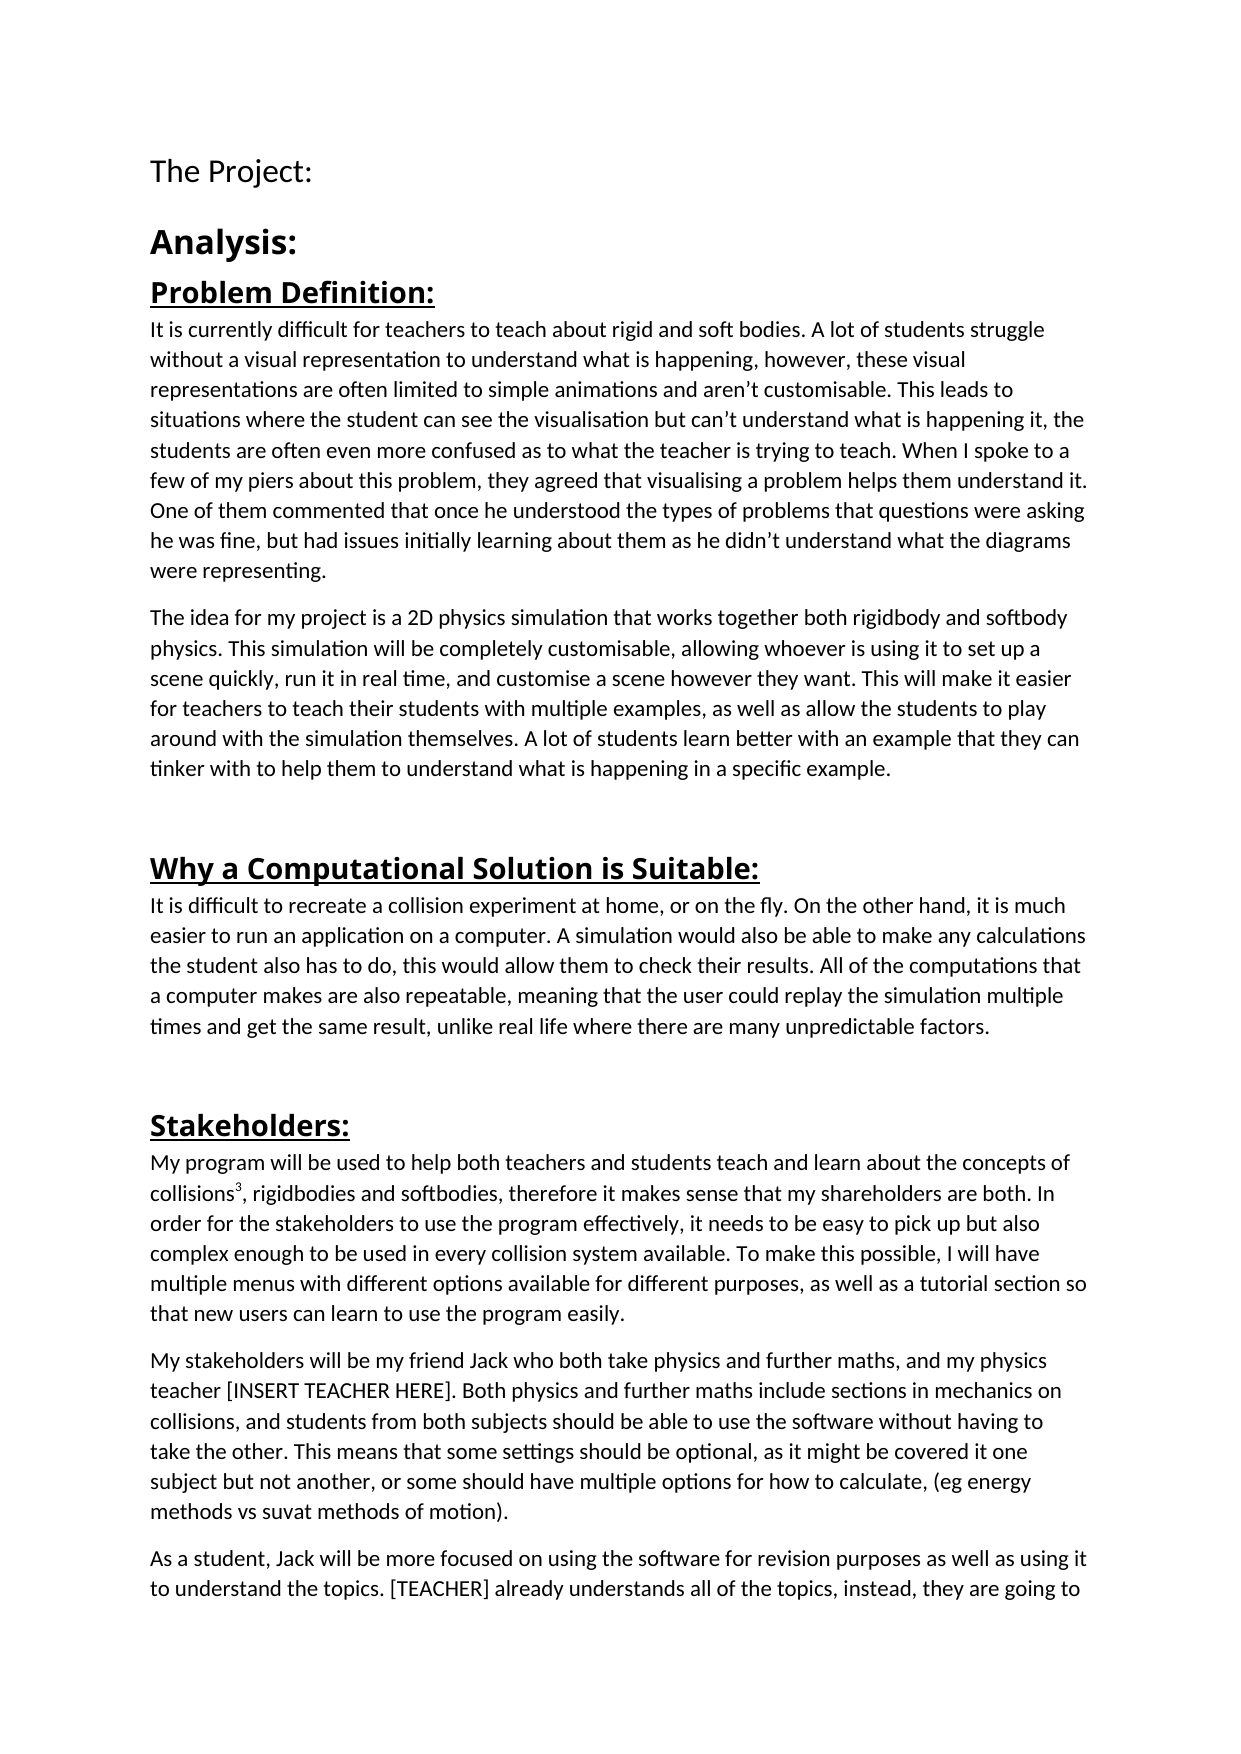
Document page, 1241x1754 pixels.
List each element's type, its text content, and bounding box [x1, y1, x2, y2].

text The idea for my project is a 2D physics simulation that works together both rigidbody and softbody physics. This simulation will be completely customisable, allowing whoever is using it to set up a scene quickly, run it in real time, and customise a scene however they want. This will make it easier for teachers to teach their students with multiple examples, as well as allow the students to play around with the simulation themselves. A lot of students learn better with an example that they can tinker with to help them to understand what is happening in a specific example. [150, 603, 1090, 782]
subtitle Analysis: [150, 219, 1090, 264]
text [150, 1544, 1090, 1602]
text My program will be used to help both teachers and students teach and learn about the concepts of collisions3, rigidbodies and softbodies, therefore it makes sense that my shareholders are both. In order for the stakeholders to use the program effectively, it needs to be easy to pick up but also complex enough to be used in every collision system available. To make this possible, I will have multiple menus with different options available for different purposes, as well as a tutorial section so that new users can learn to use the program easily. [150, 1148, 1090, 1327]
text It is currently difficult for teachers to teach about rigid and soft bodies. A lot of students struggle without a visual representation to understand what is happening, however, these visual representations are often limited to simple animations and aren’t customisable. This leads to situations where the student can see the visualisation but can’t understand what is happening it, the students are often even more confused as to what the teacher is trying to teach. When I spoke to a few of my piers about this problem, they agreed that visualising a problem helps them understand it. One of them commented that once he understood the types of problems that questions were asking he was fine, but had issues initially learning about them as he didn’t understand what the diagrams were representing. [150, 315, 1090, 584]
subtitle Problem Definition: [150, 272, 1090, 312]
subtitle Stakeholders: [150, 1106, 1090, 1145]
text It is difficult to recreate a collision experiment at home, or on the fly. On the other hand, it is much easier to run an application on a computer. A simulation would also be able to make any calculations the student also has to do, this would allow them to check their results. All of the computations that a computer makes are also repeatable, meaning that the user could replay the simulation multiple times and get the same result, unlike real life where there are many unpredictable factors. [150, 891, 1090, 1040]
text My stakeholders will be my friend Jack who both take physics and further maths, and my physics teacher [INSERT TEACHER HERE]. Both physics and further maths include sections in mechanics on collisions, and students from both subjects should be able to use the software without having to take the other. This means that some settings should be optional, as it might be covered it one subject but not another, or some should have multiple options for how to calculate, (eg energy methods vs suvat methods of motion). [150, 1346, 1090, 1525]
subtitle Why a Computational Solution is Suitable: [150, 848, 1090, 888]
text The Project: [150, 150, 1090, 191]
